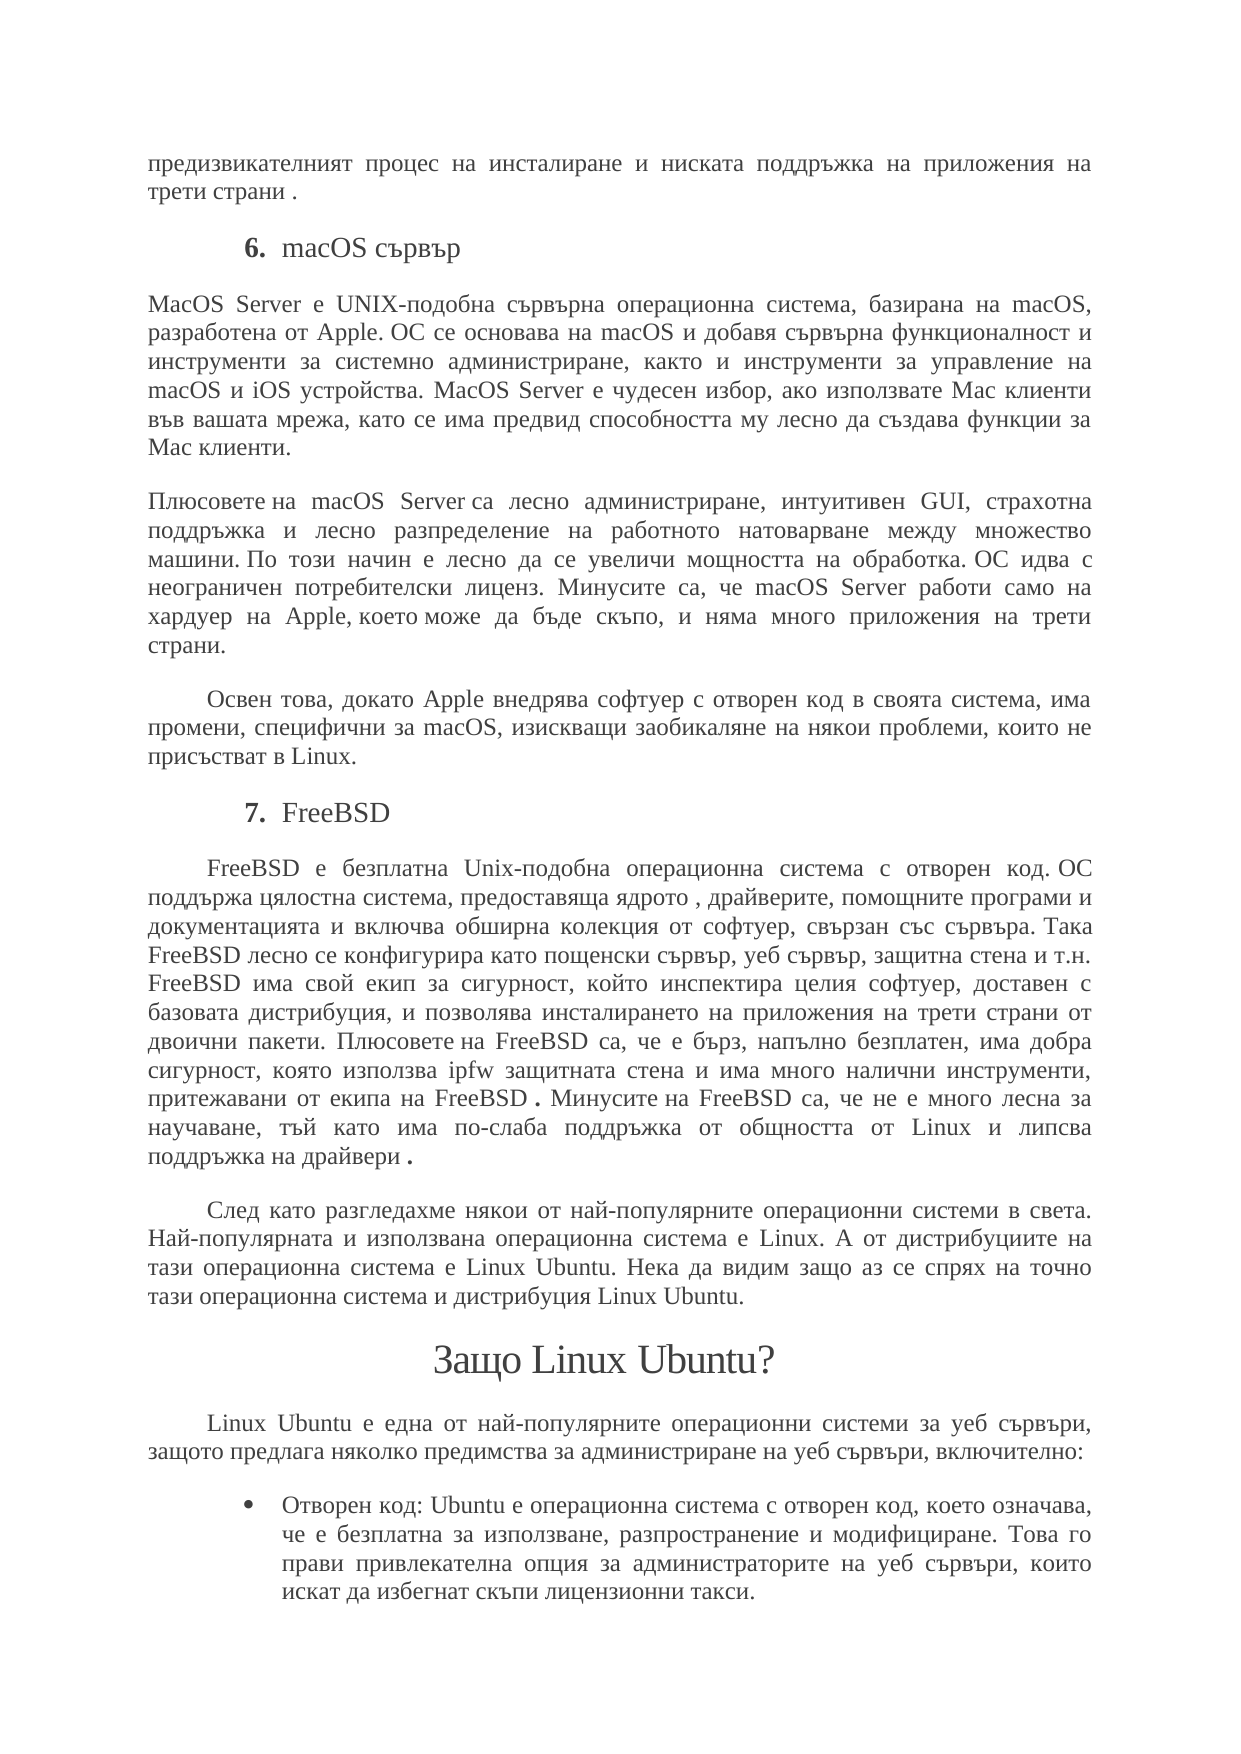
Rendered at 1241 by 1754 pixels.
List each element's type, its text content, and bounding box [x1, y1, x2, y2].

list Отворен код: Ubuntu е операционна система с отворен код, което означава, че е безплатна за използване, разпространение и модифициране. Това го прави привлекателна опция за администраторите на уеб сървъри, които искат да избегнат скъпи лицензионни такси. [244, 1490, 1093, 1605]
text Linux Ubuntu е една от най-популярните операционни системи за уеб сървъри, защото предлага няколко предимства за администриране на уеб сървъри, включително: [148, 1408, 1093, 1465]
text Плюсовете на macOS Server са лесно администриране, интуитивен GUI, страхотна поддръжка и лесно разпределение на работното натоварване между множество машини. По този начин е лесно да се увеличи мощността на обработка. ОС идва с неограничен потребителски лиценз. Минусите са, че macOS Server работи само на хардуер на Apple, което може да бъде скъпо, и няма много приложения на трети страни. [148, 486, 1093, 659]
list FreeBSD [244, 795, 1093, 828]
subtitle Защо Linux Ubuntu? [148, 1335, 1093, 1383]
list macOS сървър [244, 230, 1093, 264]
text MacOS Server е UNIX-подобна сървърна операционна система, базирана на macOS, разработена от Apple. ОС се основава на macOS и добавя сървърна функционалност и инструменти за системно администриране, както и инструменти за управление на macOS и iOS устройства. MacOS Server е чудесен избор, ако използвате Mac клиенти във вашата мрежа, като се има предвид способността му лесно да създава функции за Mac клиенти. [148, 289, 1093, 461]
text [148, 148, 1093, 205]
text FreeBSD е безплатна Unix-подобна операционна система с отворен код. ОС поддържа цялостна система, предоставяща ядрото , драйверите, помощните програми и документацията и включва обширна колекция от софтуер, свързан със сървъра. Така FreeBSD лесно се конфигурира като пощенски сървър, уеб сървър, защитна стена и т.н. FreeBSD има свой екип за сигурност, който инспектира целия софтуер, доставен с базовата дистрибуция, и позволява инсталирането на приложения на трети страни от двоични пакети. Плюсовете на FreeBSD са, че е бърз, напълно безплатен, има добра сигурност, която използва ipfw защитната стена и има много налични инструменти, притежавани от екипа на FreeBSD . Минусите на FreeBSD са, че не е много лесна за научаване, тъй като има по-слаба поддръжка от общността от Linux и липсва поддръжка на драйвери . [148, 853, 1093, 1170]
text След като разгледахме някои от най-популярните операционни системи в света. Най-популярната и използвана операционна система е Linux. А от дистрибуциите на тази операционна система е Linux Ubuntu. Нека да видим защо аз се спрях на точно тази операционна система и дистрибуция Linux Ubuntu. [148, 1195, 1093, 1310]
text Освен това, докато Apple внедрява софтуер с отворен код в своята система, има промени, специфични за macOS, изискващи заобикаляне на някои проблеми, които не присъстват в Linux. [148, 684, 1093, 770]
